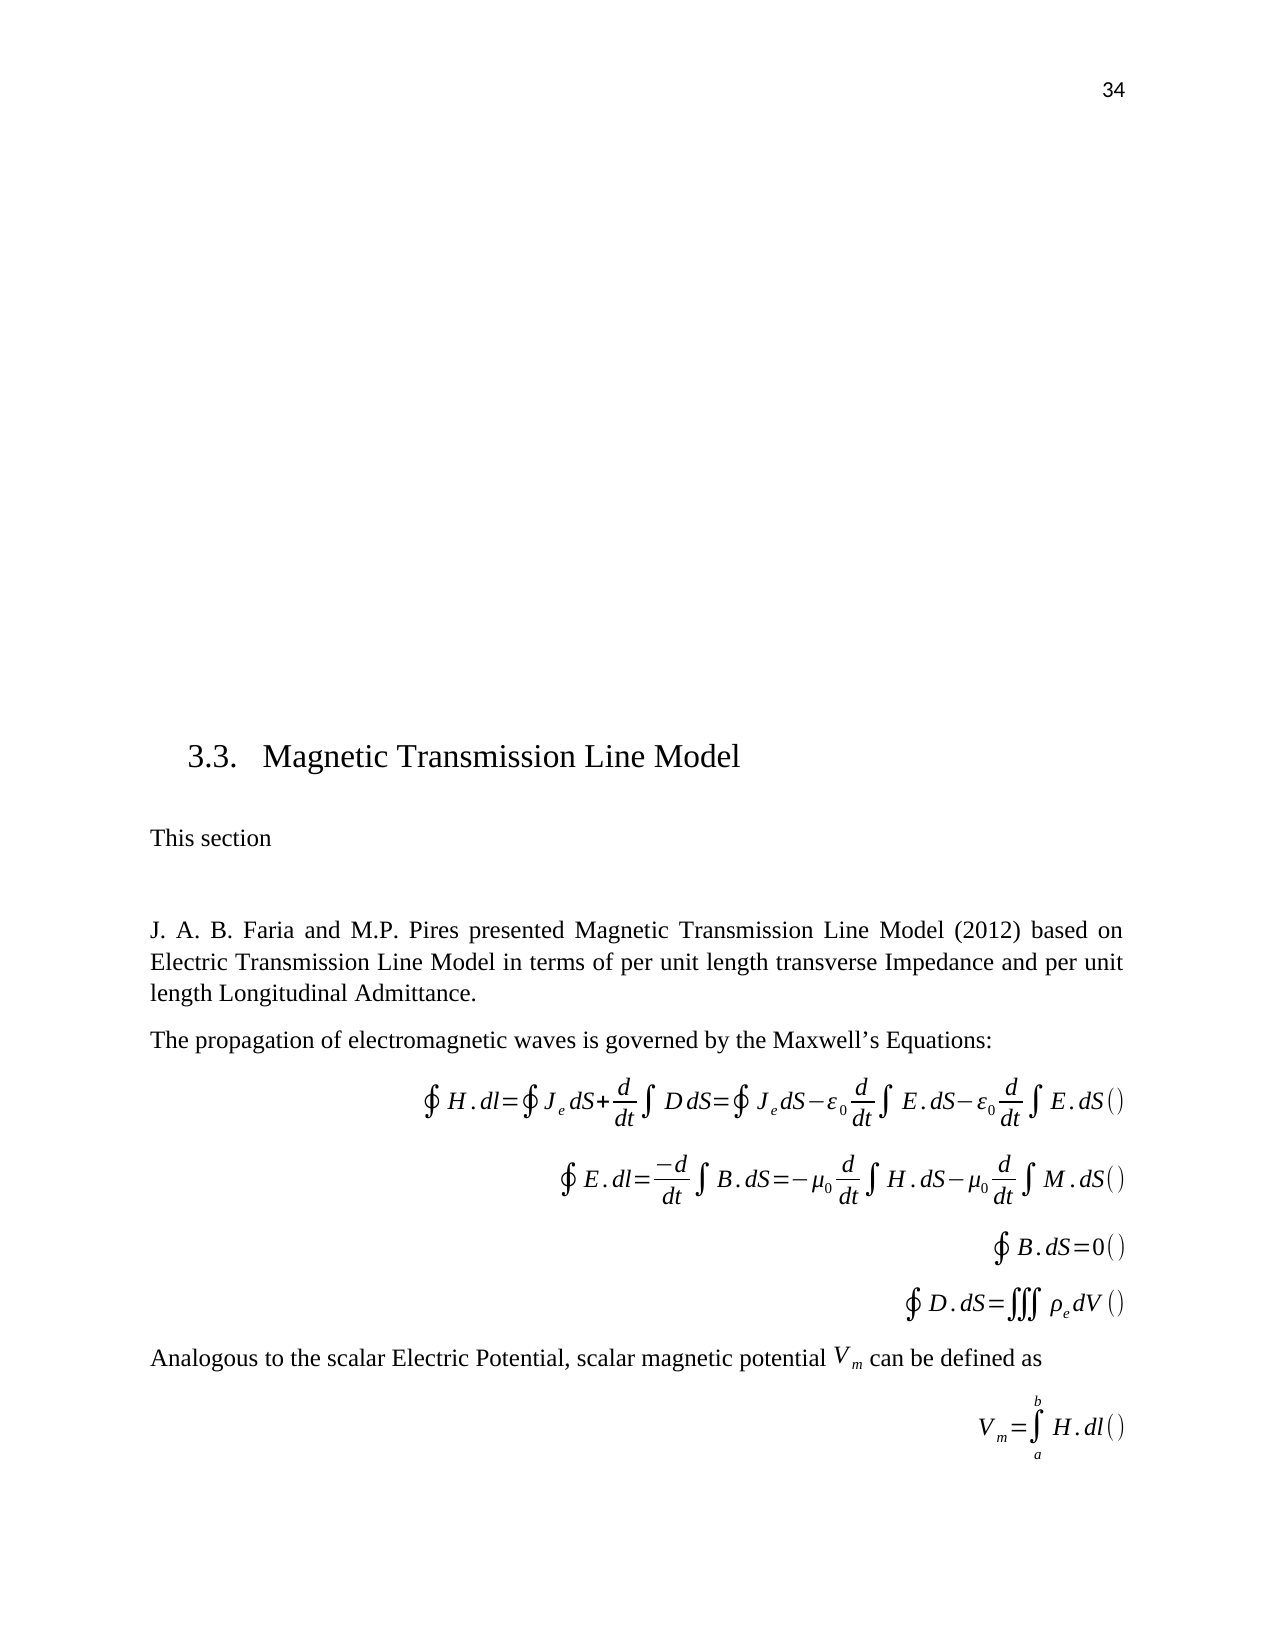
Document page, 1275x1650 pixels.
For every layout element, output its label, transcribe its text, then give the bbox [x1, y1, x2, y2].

subtitle Magnetic Transmission Line Model [187, 736, 1125, 775]
text This section [150, 823, 1125, 852]
text Analogous to the scalar Electric Potential, scalar magnetic potential can be defined as [150, 1342, 1125, 1373]
text J. A. B. Faria and M.P. Pires presented Magnetic Transmission Line Model (2012) based on Electric Transmission Line Model in terms of per unit length transverse Impedance and per unit length Longitudinal Admittance. [150, 916, 1125, 1006]
text The propagation of electromagnetic waves is governed by the Maxwell’s Equations: [150, 1025, 1125, 1054]
